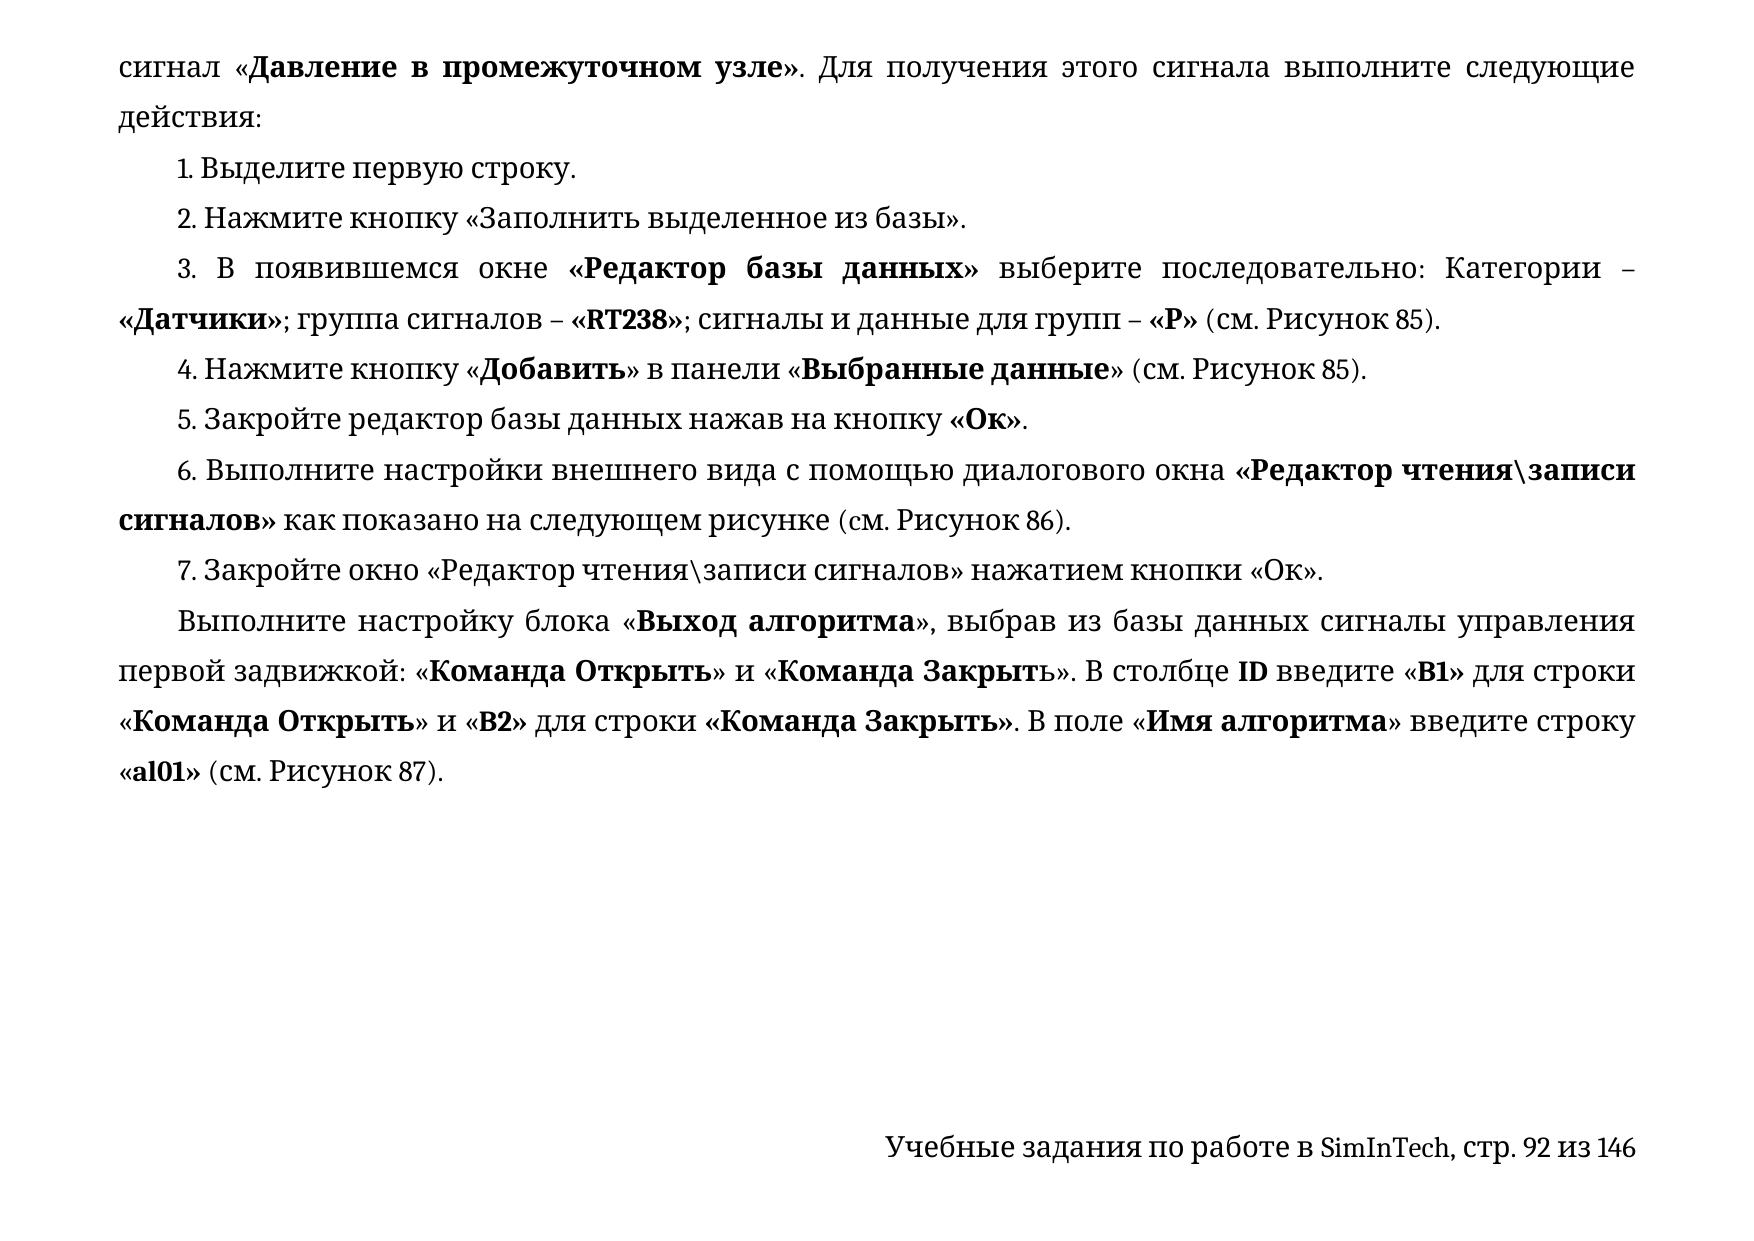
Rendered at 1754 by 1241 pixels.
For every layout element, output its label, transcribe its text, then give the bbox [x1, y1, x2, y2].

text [118, 51, 1636, 135]
list 2. Нажмите кнопку «Заполнить выделенное из базы». [118, 202, 1636, 236]
list 1. Выделите первую строку. [118, 152, 1636, 185]
list 7. Закройте окно «Редактор чтения\записи сигналов» нажатием кнопки «Ок». [118, 554, 1636, 588]
text 5. Закройте редактор базы данных нажав на кнопку «Ок». [118, 403, 1636, 437]
